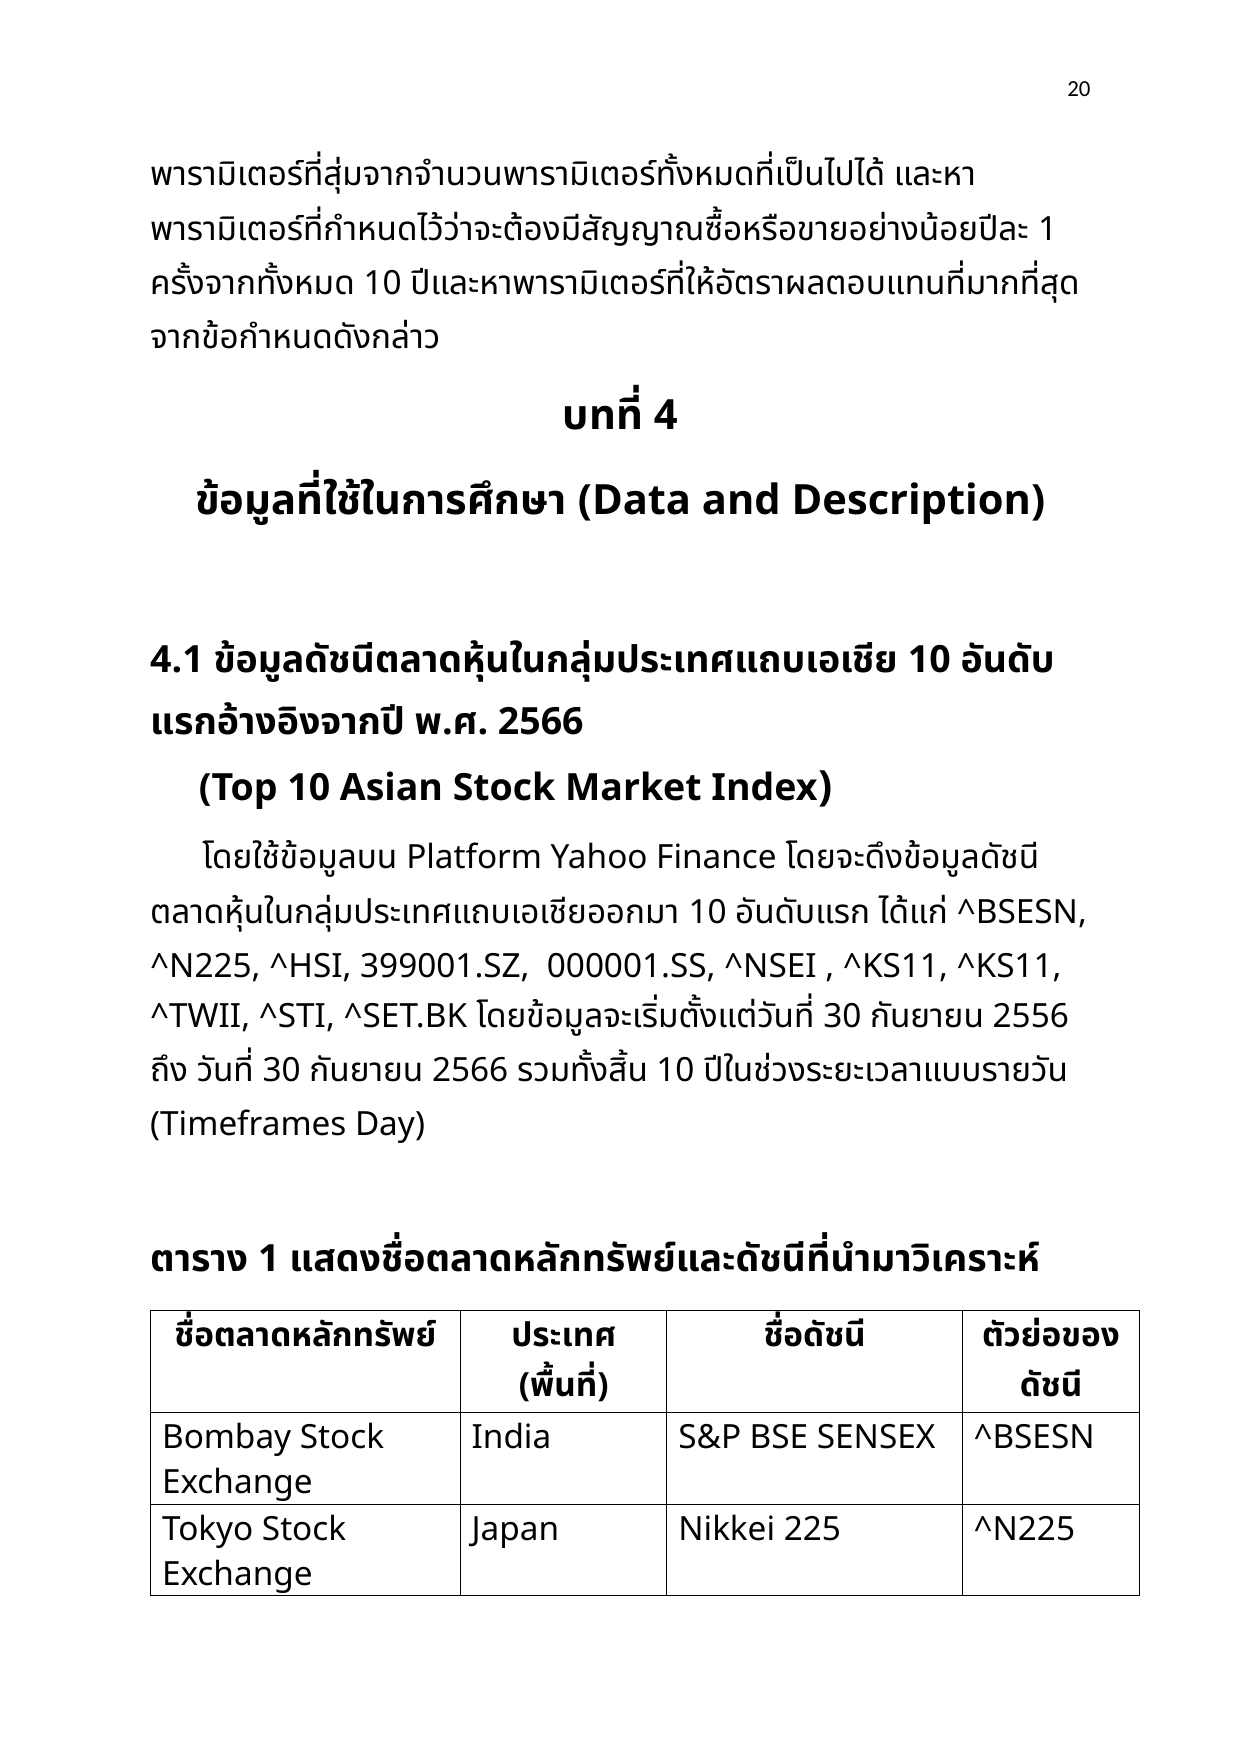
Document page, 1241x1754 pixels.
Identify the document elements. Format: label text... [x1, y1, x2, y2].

text โดยใช้ข้อมูลบน Platform Yahoo Finance โดยจะดึงข้อมูลดัชนีตลาดหุ้นในกลุ่มประเทศแถบเอเชียออกมา 10 อันดับแรก ได้แก่ ^BSESN, ^N225, ^HSI, 399001.SZ, 000001.SS, ^NSEI , ^KS11, ^KS11, ^TWII, ^STI, ^SET.BK โดยข้อมูลจะเริ่มตั้งแต่วันที่ 30 กันยายน 2556 ถึง วันที่ 30 กันยายน 2566 รวมทั้งสิ้น 10 ปีในช่วงระยะเวลาแบบรายวัน (Timeframes Day) [150, 833, 1090, 1146]
table_cell Tokyo Stock Exchange [151, 1505, 460, 1595]
text 4.1 ข้อมูลดัชนีตลาดหุ้นในกลุ่มประเทศแถบเอเชีย 10 อันดับแรกอ้างอิงจากปี พ.ศ. 2566 (Top 10 Asian Stock Market Index) [150, 632, 1090, 812]
table_cell India [461, 1413, 666, 1503]
table_cell Nikkei 225 [667, 1505, 962, 1595]
table_header ชื่อตลาดหลักทรัพย์ [151, 1311, 460, 1412]
table_cell ^BSESN [963, 1413, 1139, 1503]
table_header ประเทศ (พื้นที่) [461, 1311, 666, 1412]
table_cell S&P BSE SENSEX [667, 1413, 962, 1503]
text ตาราง 1 แสดงชื่อตลาดหลักทรัพย์และดัชนีที่นำมาวิเคราะห์ [150, 1231, 1090, 1288]
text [150, 150, 1090, 364]
text ข้อมูลที่ใช้ในการศึกษา (Data and Description) [150, 469, 1090, 533]
table_header ตัวย่อของดัชนี [963, 1311, 1139, 1412]
text บทที่ 4 [150, 384, 1090, 448]
table_header ชื่อดัชนี [667, 1311, 962, 1412]
table_cell Japan [461, 1505, 666, 1595]
table_cell ^N225 [963, 1505, 1139, 1595]
table_cell Bombay Stock Exchange [151, 1413, 460, 1503]
